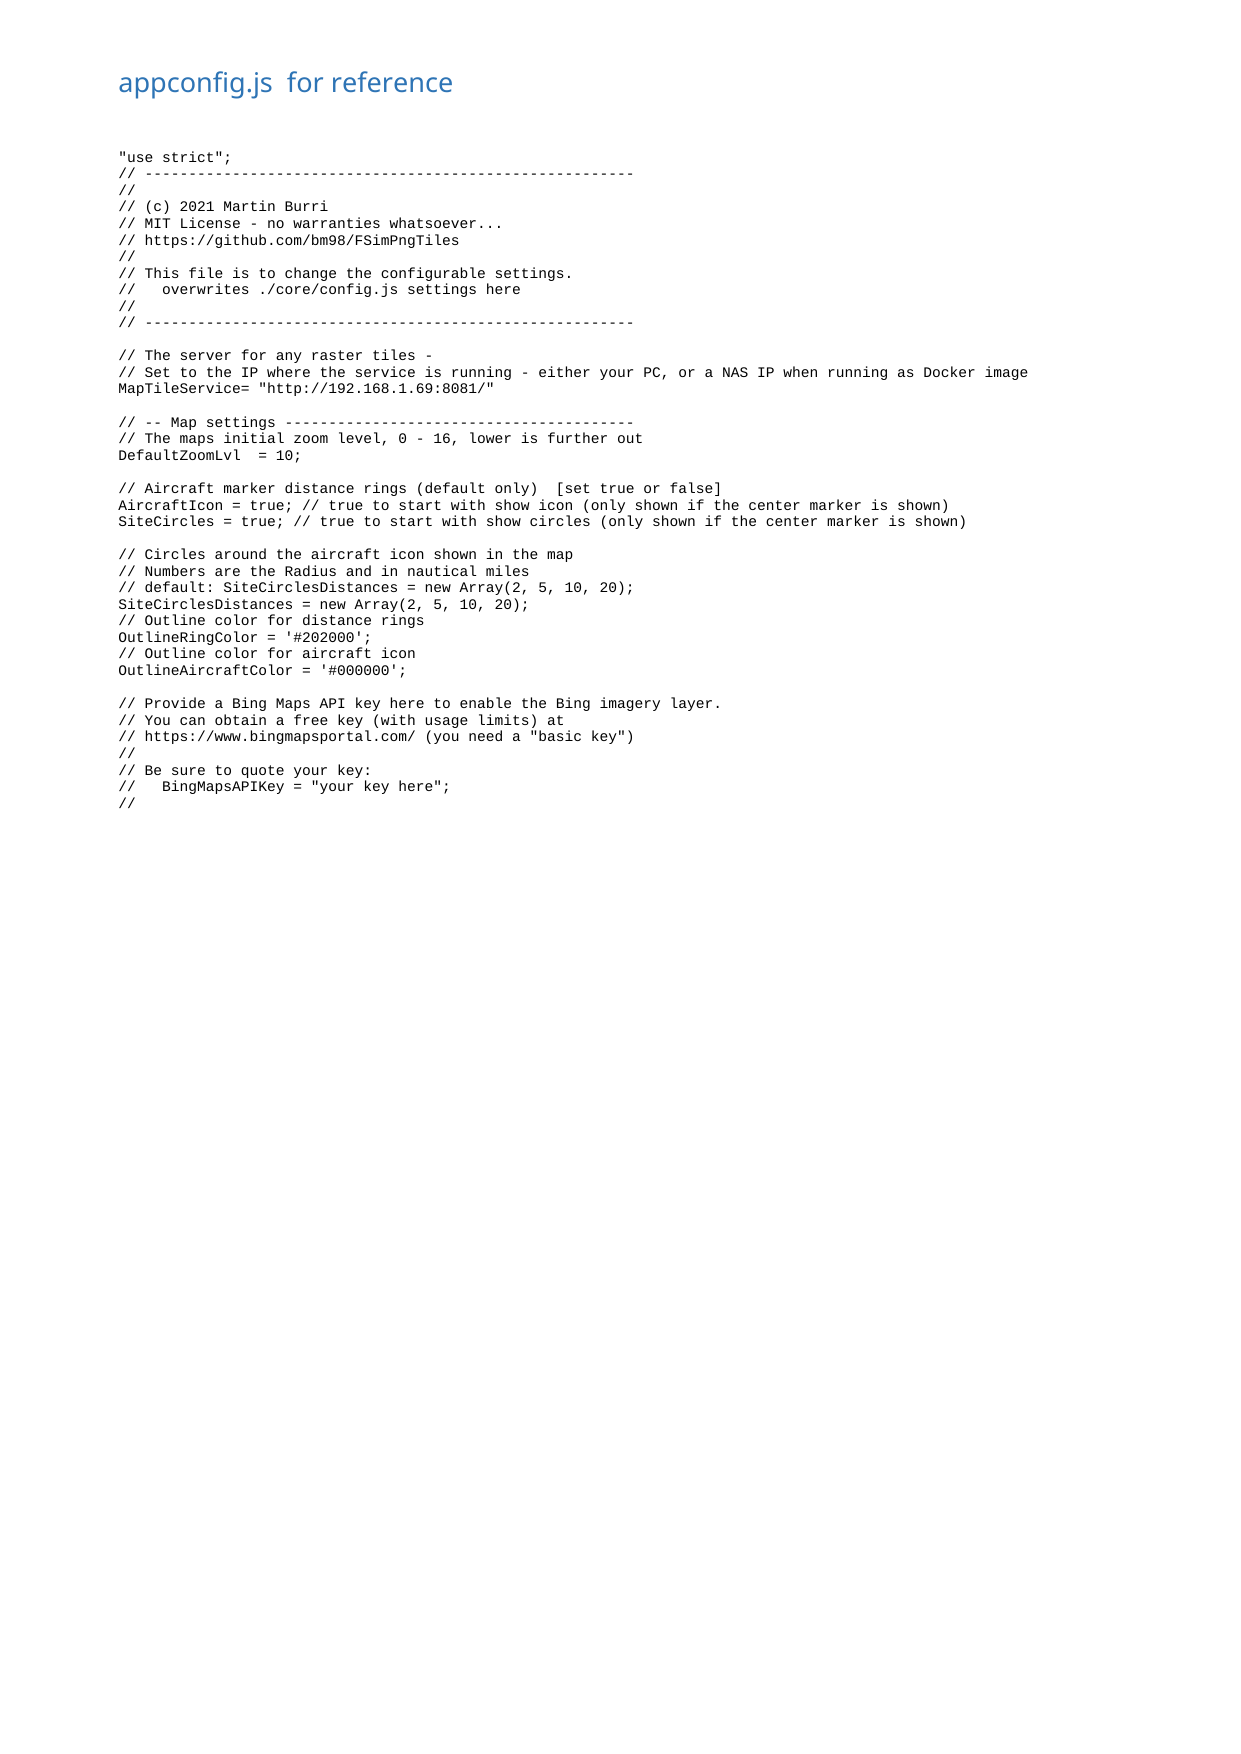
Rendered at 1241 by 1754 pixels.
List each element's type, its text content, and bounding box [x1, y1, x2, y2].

text // Aircraft marker distance rings (default only) [set true or false] [118, 481, 1137, 498]
text // MIT License - no warranties whatsoever... [118, 216, 1137, 233]
text // Be sure to quote your key: [118, 763, 1137, 779]
text // The server for any raster tiles - [118, 349, 1137, 365]
text // [118, 746, 1137, 763]
text // Outline color for distance rings [118, 614, 1137, 630]
text OutlineRingColor = '#202000'; [118, 630, 1137, 647]
text // This file is to change the configurable settings. [118, 266, 1137, 282]
text MapTileService= "http://192.168.1.69:8081/" [118, 382, 1137, 398]
text // Set to the IP where the service is running - either your PC, or a NAS IP when running as Docker image [118, 365, 1137, 382]
text OutlineAircraftColor = '#000000'; [118, 663, 1137, 680]
text // -------------------------------------------------------- [118, 316, 1137, 332]
text // [118, 299, 1137, 316]
text // https://github.com/bm98/FSimPngTiles [118, 233, 1137, 249]
text // Outline color for aircraft icon [118, 647, 1137, 663]
text // You can obtain a free key (with usage limits) at [118, 713, 1137, 729]
text // default: SiteCirclesDistances = new Array(2, 5, 10, 20); [118, 581, 1137, 597]
text SiteCirclesDistances = new Array(2, 5, 10, 20); [118, 597, 1137, 614]
subtitle appconfig.js for reference [118, 63, 1137, 100]
text AircraftIcon = true; // true to start with show icon (only shown if the center marker is shown) [118, 498, 1137, 514]
text "use strict"; [118, 150, 1137, 166]
text // [118, 796, 1137, 812]
text // Circles around the aircraft icon shown in the map [118, 547, 1137, 564]
text // overwrites ./core/config.js settings here [118, 282, 1137, 299]
text // (c) 2021 Martin Burri [118, 199, 1137, 216]
text SiteCircles = true; // true to start with show circles (only shown if the center marker is shown) [118, 514, 1137, 531]
text // The maps initial zoom level, 0 - 16, lower is further out [118, 431, 1137, 448]
text // Provide a Bing Maps API key here to enable the Bing imagery layer. [118, 696, 1137, 713]
text // -- Map settings ---------------------------------------- [118, 415, 1137, 431]
text // Numbers are the Radius and in nautical miles [118, 564, 1137, 581]
text // [118, 249, 1137, 266]
text // -------------------------------------------------------- [118, 166, 1137, 183]
text // BingMapsAPIKey = "your key here"; [118, 779, 1137, 796]
text DefaultZoomLvl = 10; [118, 448, 1137, 464]
text // [118, 183, 1137, 199]
text // https://www.bingmapsportal.com/ (you need a "basic key") [118, 729, 1137, 746]
